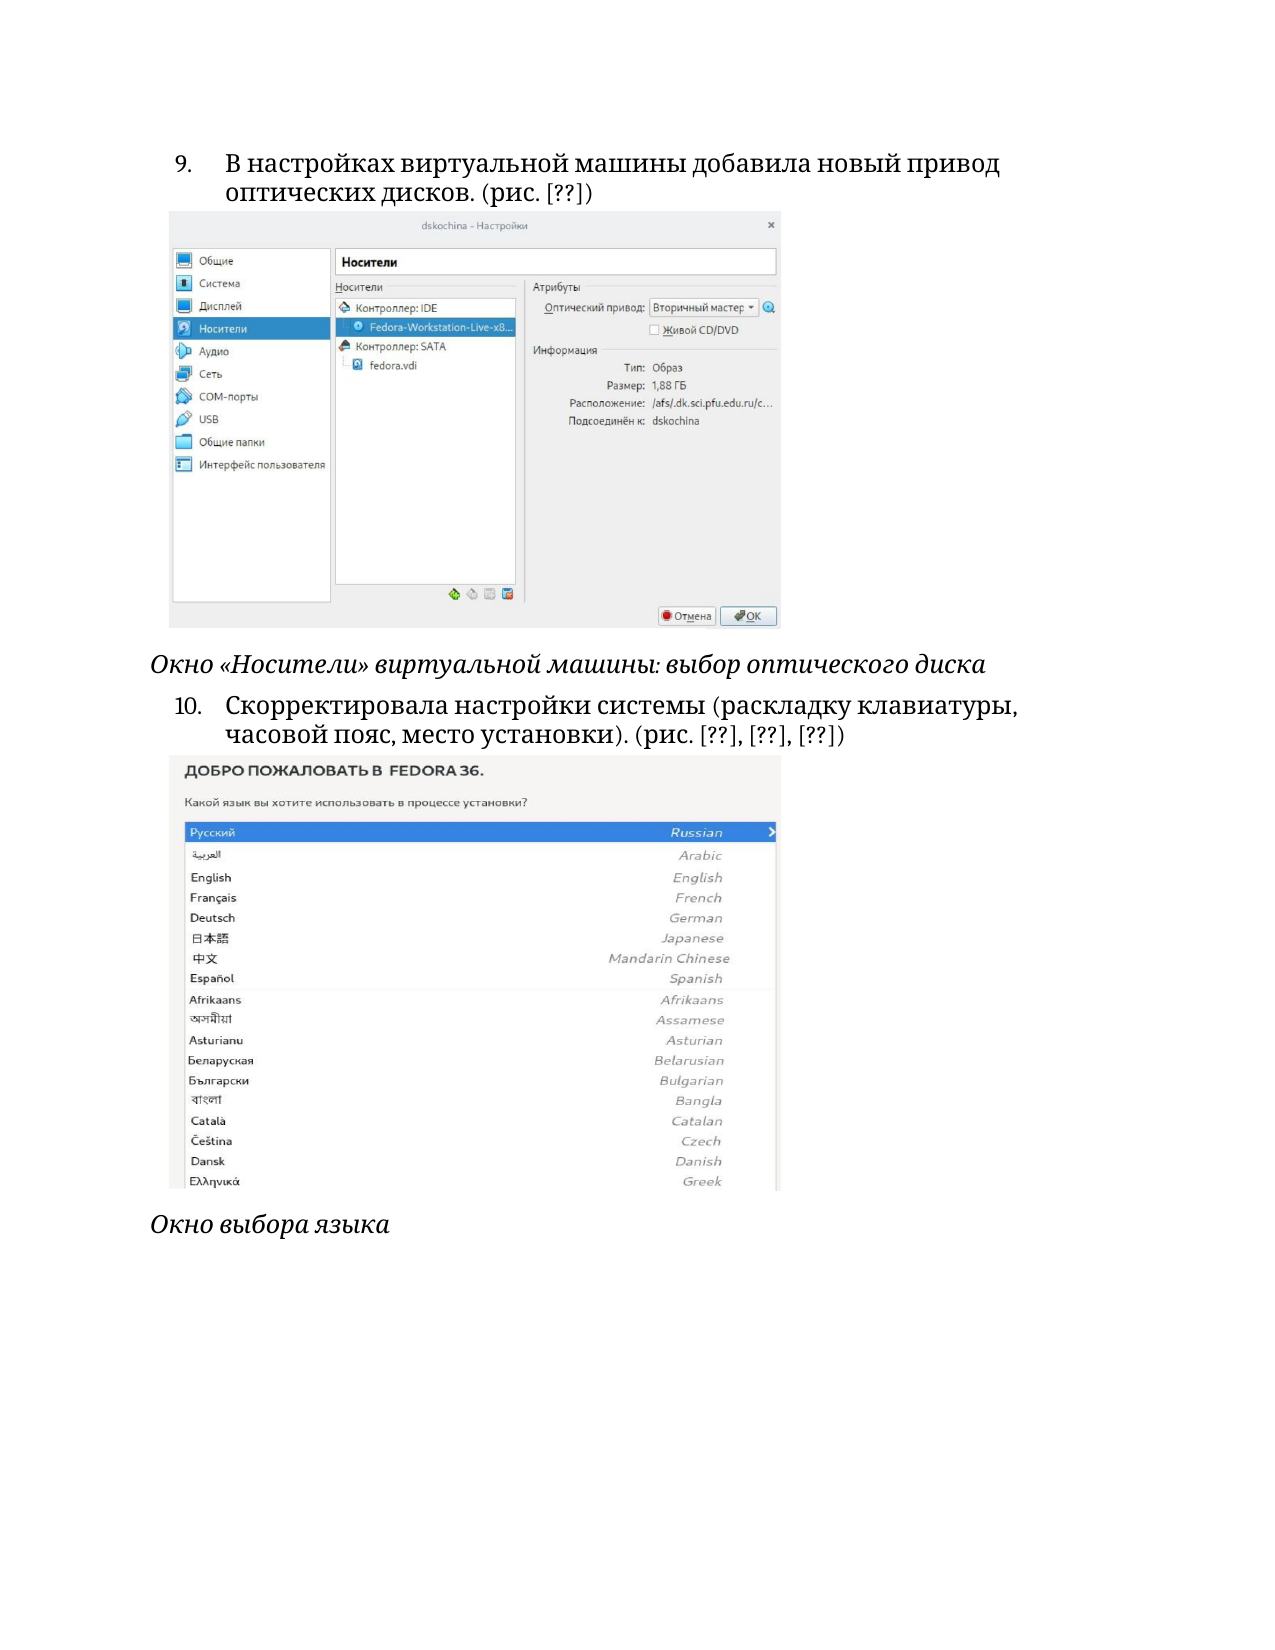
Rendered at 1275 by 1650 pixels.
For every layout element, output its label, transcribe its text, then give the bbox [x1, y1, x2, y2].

list Скорректировала настройки системы (раскладку клавиатуры, часовой пояс, место установки). (рис. [??], [??], [??]) [175, 692, 1125, 749]
list В настройках виртуальной машины добавила новый привод оптических дисков. (рис. [??]) [175, 150, 1125, 207]
picture [168, 753, 782, 1191]
picture [168, 211, 782, 630]
text Окно «Носители» виртуальной машины: выбор оптического диска [150, 651, 1125, 679]
text Окно выбора языка [150, 1211, 1125, 1240]
